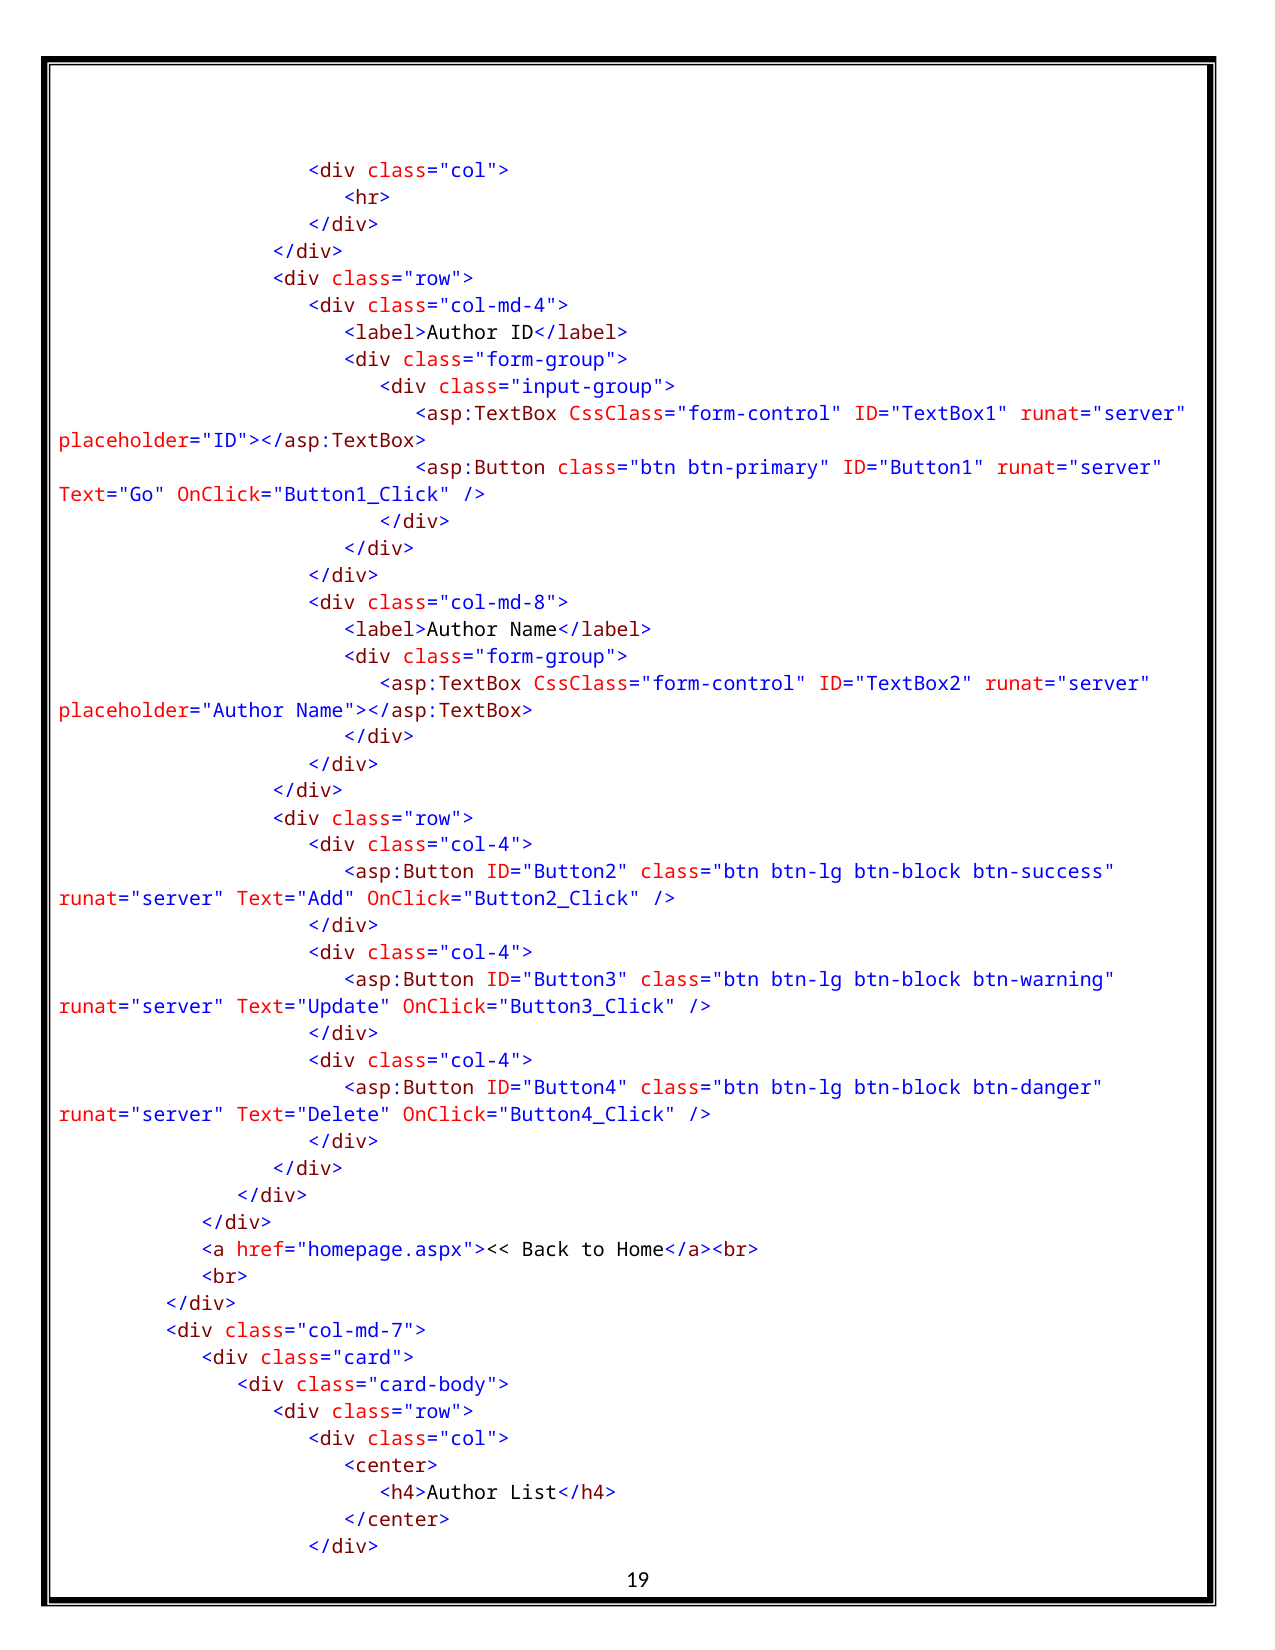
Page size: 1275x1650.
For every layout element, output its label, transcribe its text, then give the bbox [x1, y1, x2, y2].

text </div> [58, 723, 1217, 750]
text </div> [58, 1127, 1217, 1154]
text </div> [58, 534, 1217, 561]
text </div> [58, 1289, 1217, 1316]
text <div class="input-group"> [58, 372, 1217, 399]
text <div class="col-md-8"> [58, 588, 1217, 615]
text <div class="form-group"> [58, 642, 1217, 669]
text <center> [58, 1451, 1217, 1478]
text <div class="card"> [58, 1343, 1217, 1370]
text </div> [58, 1208, 1217, 1235]
text <asp:TextBox CssClass="form-control" ID="TextBox2" runat="server" placeholder="Author Name"></asp:TextBox> [58, 669, 1217, 723]
text <asp:Button ID="Button2" class="btn btn-lg btn-block btn-success" runat="server" Text="Add" OnClick="Button2_Click" /> [58, 858, 1217, 912]
text <div class="row"> [58, 264, 1217, 291]
text <a href="homepage.aspx"><< Back to Home</a><br> [58, 1235, 1217, 1262]
text <div class="row"> [58, 1397, 1217, 1424]
text </div> [58, 561, 1217, 588]
text </div> [58, 912, 1217, 939]
text </div> [58, 1019, 1217, 1047]
text <asp:Button class="btn btn-primary" ID="Button1" runat="server" Text="Go" OnClick="Button1_Click" /> [58, 453, 1217, 507]
text <div class="card-body"> [58, 1370, 1217, 1397]
text <div class="row"> [58, 804, 1217, 831]
text <h4>Author List</h4> [58, 1478, 1217, 1505]
text <asp:Button ID="Button3" class="btn btn-lg btn-block btn-warning" runat="server" Text="Update" OnClick="Button3_Click" /> [58, 966, 1217, 1019]
text <asp:TextBox CssClass="form-control" ID="TextBox1" runat="server" placeholder="ID"></asp:TextBox> [58, 399, 1217, 453]
text </div> [58, 777, 1217, 804]
text </div> [58, 237, 1217, 264]
text <div class="col-4"> [58, 1047, 1217, 1073]
text <div class="col"> [58, 156, 1217, 183]
text <div class="col-4"> [58, 831, 1217, 858]
text </div> [58, 750, 1217, 777]
text <div class="col-md-7"> [58, 1316, 1217, 1343]
text <br> [58, 1262, 1217, 1289]
text <label>Author Name</label> [58, 615, 1217, 642]
text </div> [58, 1181, 1217, 1208]
text </center> [58, 1505, 1217, 1532]
text </div> [58, 1154, 1217, 1181]
text <hr> [58, 183, 1217, 210]
text <asp:Button ID="Button4" class="btn btn-lg btn-block btn-danger" runat="server" Text="Delete" OnClick="Button4_Click" /> [58, 1073, 1217, 1127]
text <div class="col"> [58, 1424, 1217, 1451]
text <div class="col-md-4"> [58, 291, 1217, 318]
text </div> [58, 210, 1217, 237]
text <div class="col-4"> [58, 939, 1217, 966]
text </div> [58, 507, 1217, 534]
text </div> [58, 1532, 1217, 1559]
text <div class="form-group"> [58, 345, 1217, 372]
text <label>Author ID</label> [58, 318, 1217, 345]
